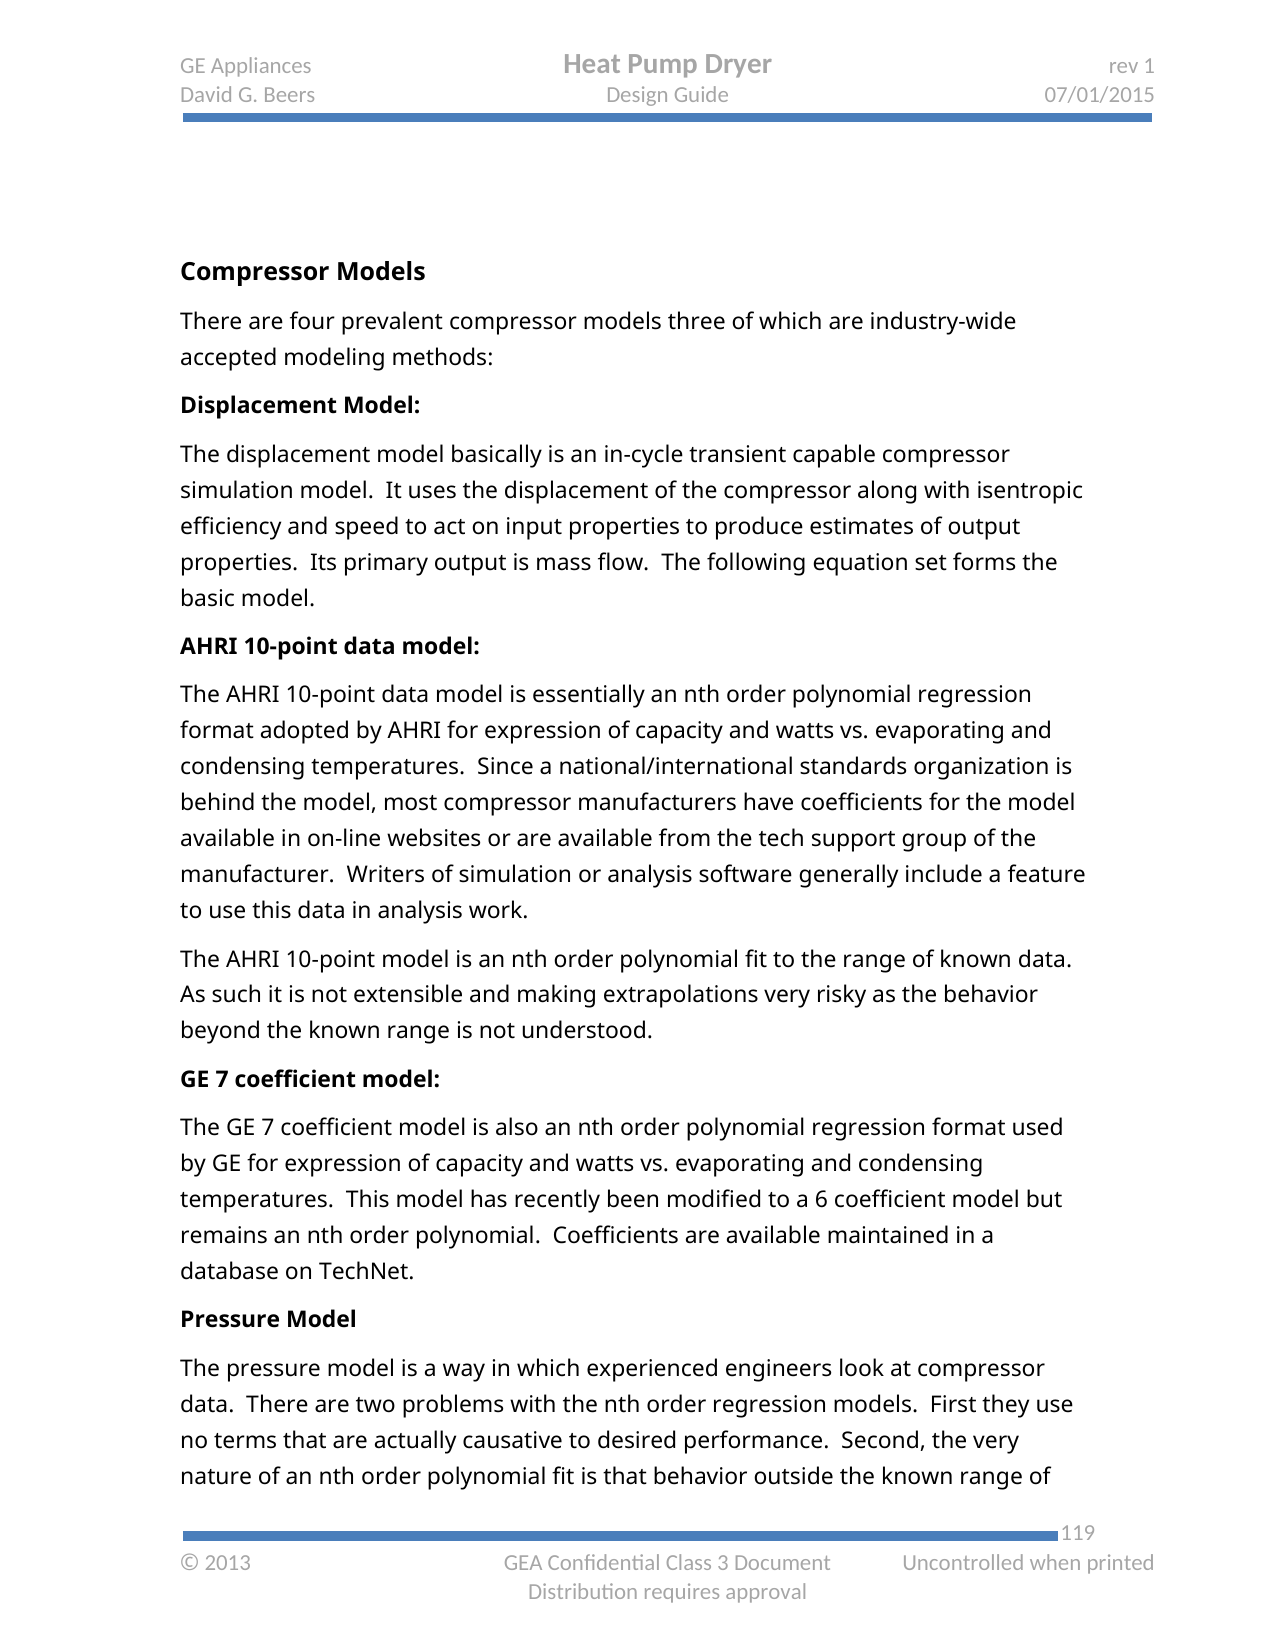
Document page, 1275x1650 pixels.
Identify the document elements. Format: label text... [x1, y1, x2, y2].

text AHRI 10-point data model: [180, 630, 1095, 661]
text Pressure Model [180, 1303, 1095, 1335]
text The AHRI 10-point data model is essentially an nth order polynomial regression format adopted by AHRI for expression of capacity and watts vs. evaporating and condensing temperatures. Since a national/international standards organization is behind the model, most compressor manufacturers have coefficients for the model available in on-line websites or are available from the tech support group of the manufacturer. Writers of simulation or analysis software generally include a feature to use this data in analysis work. [180, 678, 1095, 925]
text There are four prevalent compressor models three of which are industry-wide accepted modeling methods: [180, 305, 1095, 372]
text The GE 7 coefficient model is also an nth order polynomial regression format used by GE for expression of capacity and watts vs. evaporating and condensing temperatures. This model has recently been modified to a 6 coefficient model but remains an nth order polynomial. Coefficients are available maintained in a database on TechNet. [180, 1111, 1095, 1286]
text The displacement model basically is an in-cycle transient capable compressor simulation model. It uses the displacement of the compressor along with isentropic efficiency and speed to act on input properties to produce estimates of output properties. Its primary output is mass flow. The following equation set forms the basic model. [180, 438, 1095, 613]
text GE 7 coefficient model: [180, 1063, 1095, 1094]
text Displacement Model: [180, 389, 1095, 421]
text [180, 1352, 1095, 1491]
text The AHRI 10-point model is an nth order polynomial fit to the range of known data. As such it is not extensible and making extrapolations very risky as the behavior beyond the known range is not understood. [180, 942, 1095, 1046]
text Compressor Models [180, 253, 1095, 287]
